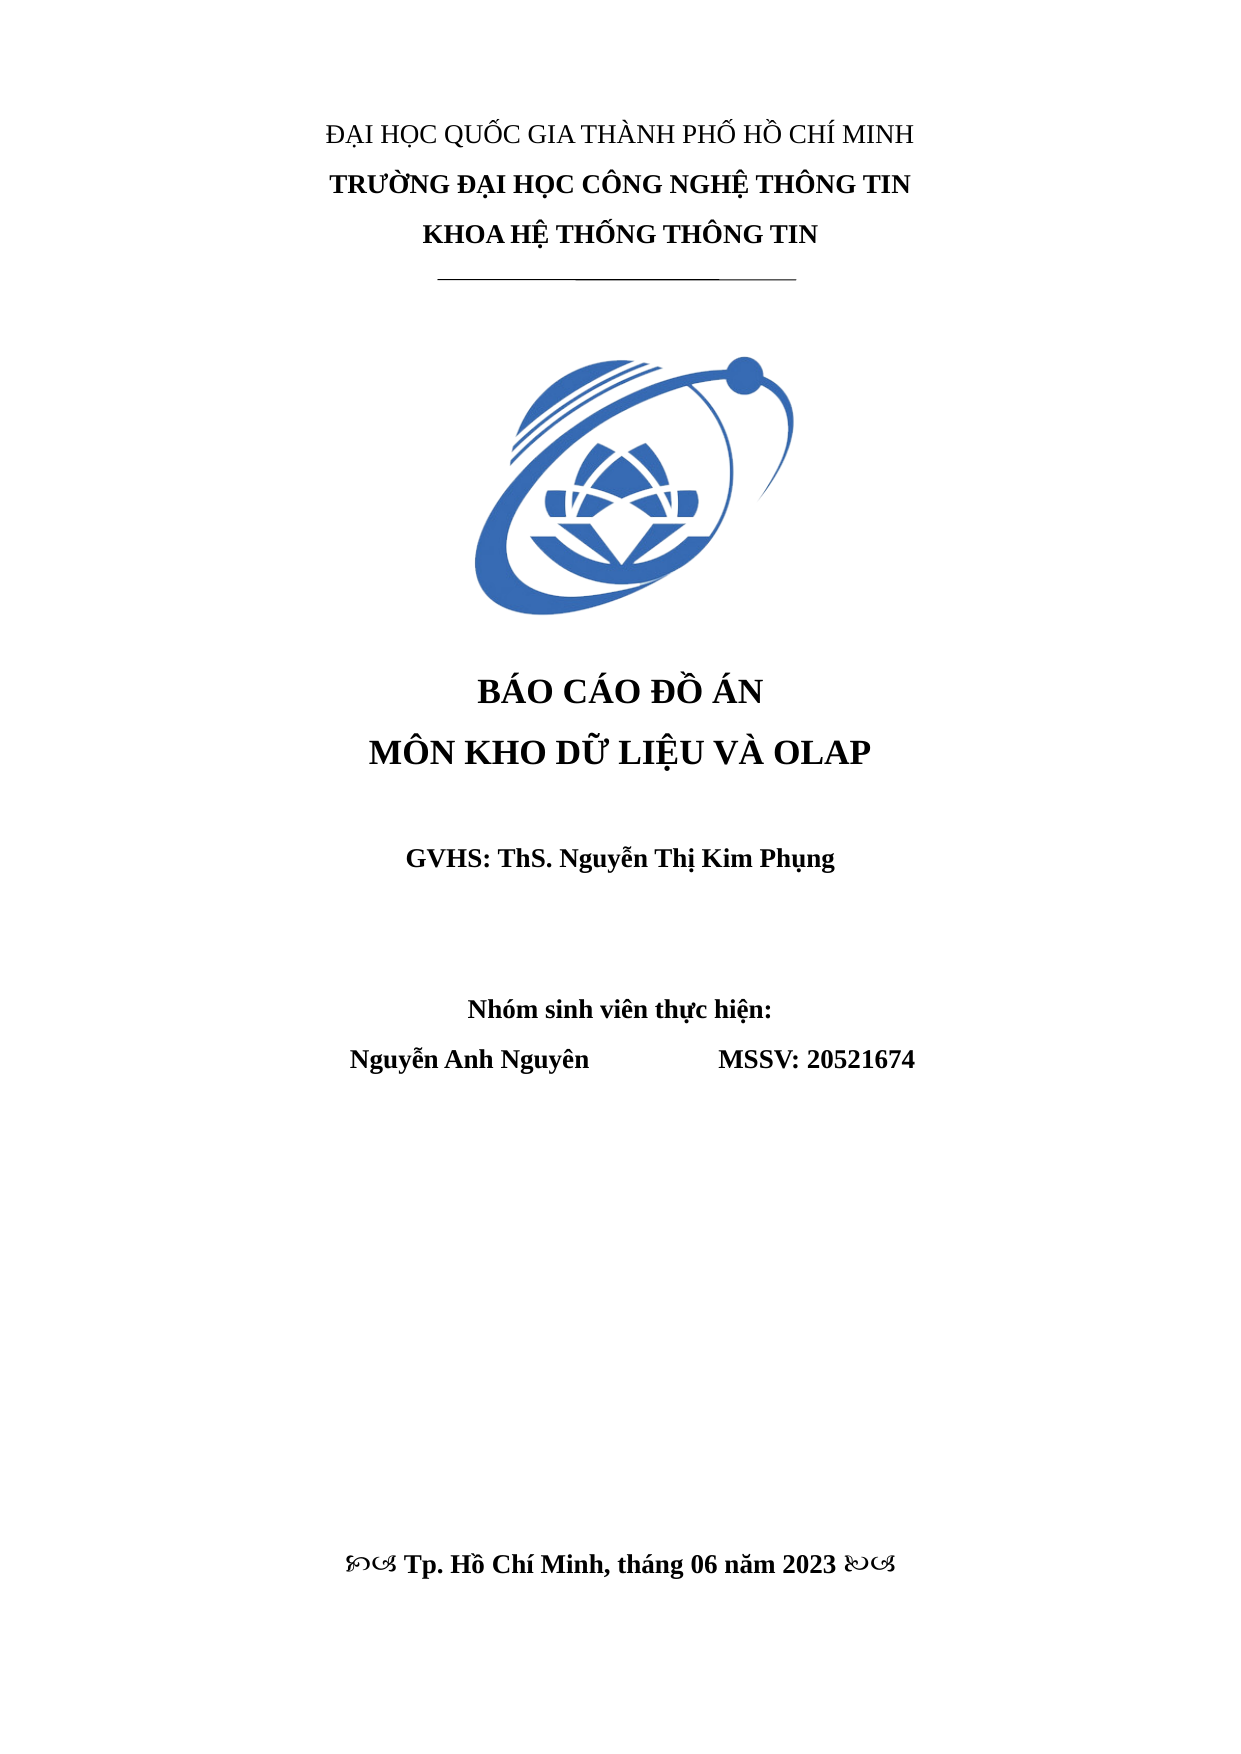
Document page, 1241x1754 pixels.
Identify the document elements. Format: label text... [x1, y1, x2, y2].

text TRƯỜNG ĐẠI HỌC CÔNG NGHỆ THÔNG TIN [118, 168, 1122, 199]
text KHOA HỆ THỐNG THÔNG TIN [118, 218, 1122, 250]
text ĐẠI HỌC QUỐC GIA THÀNH PHỐ HỒ CHÍ MINH [118, 118, 1122, 149]
text MÔN KHO DỮ LIỆU VÀ OLAP [118, 731, 1122, 772]
text Nhóm sinh viên thực hiện: [118, 993, 1122, 1024]
text BÁO CÁO ĐỒ ÁN [118, 670, 1122, 711]
text Nguyễn Anh Nguyên MSSV: 20521674 [268, 1043, 1122, 1074]
picture [473, 356, 797, 624]
text 🙡🙢 Tp. Hồ Chí Minh, tháng 06 năm 2023 🙠🙢 [118, 1545, 1122, 1582]
text GVHS: ThS. Nguyễn Thị Kim Phụng [118, 842, 1122, 873]
